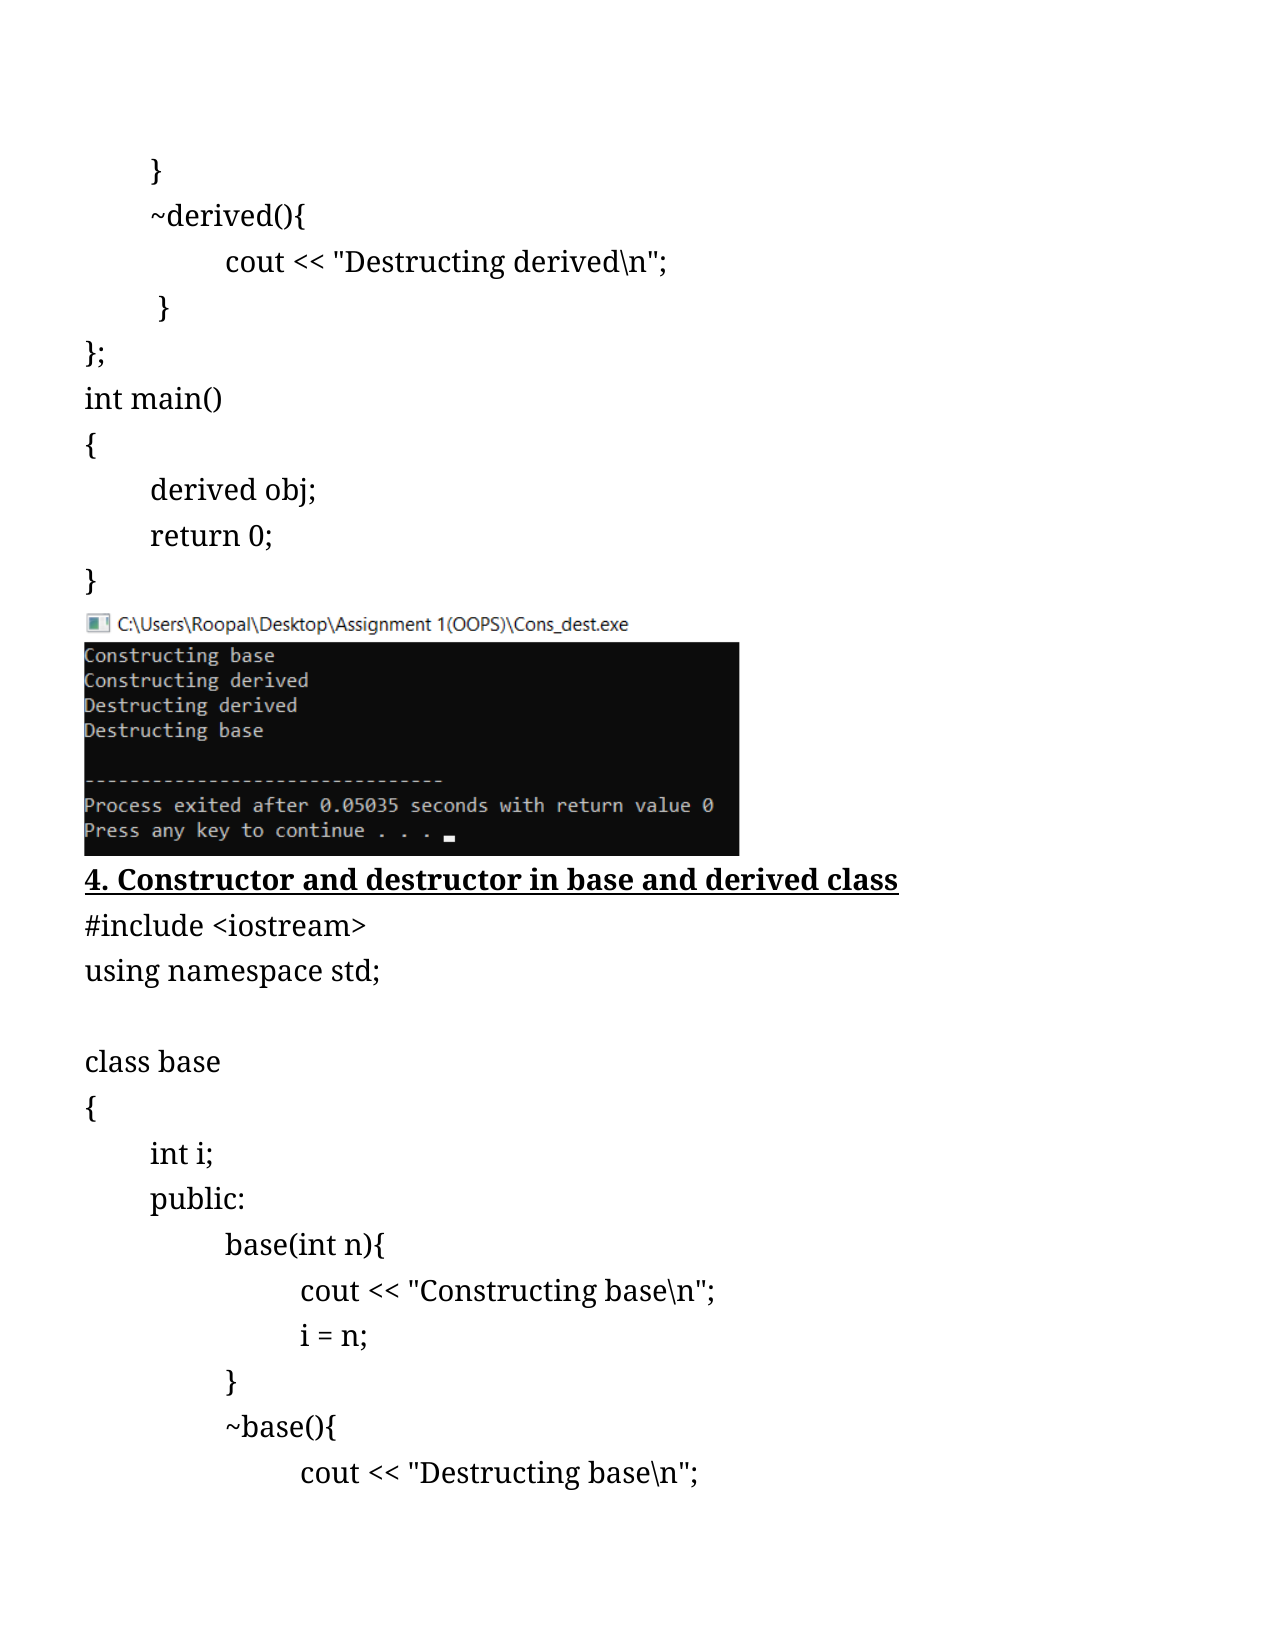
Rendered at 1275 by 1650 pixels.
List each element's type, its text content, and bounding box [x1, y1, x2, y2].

text } [84, 561, 1125, 600]
text using namespace std; [84, 950, 1125, 990]
text cout << "Destructing derived\n"; [84, 241, 1125, 281]
text cout << "Constructing base\n"; [300, 1270, 1125, 1309]
picture [84, 606, 740, 856]
text ~derived(){ [84, 196, 1125, 235]
text 4. Constructor and destructor in base and derived class [84, 859, 1125, 899]
text derived obj; [84, 469, 1125, 509]
text i = n; [300, 1315, 1125, 1355]
text } [84, 287, 1125, 327]
text class base [84, 1042, 1125, 1081]
text ~base(){ [225, 1407, 1125, 1446]
text { [84, 1087, 1125, 1127]
text cout << "Destructing base\n"; [225, 1452, 1125, 1492]
text base(int n){ [225, 1224, 1125, 1264]
text #include <iostream> [84, 905, 1125, 944]
text }; [84, 332, 1125, 372]
text int i; [150, 1133, 1125, 1173]
text } [150, 150, 1125, 190]
text int main() [84, 378, 1125, 418]
text return 0; [150, 515, 1125, 555]
text { [84, 424, 1125, 463]
text public: [150, 1178, 1125, 1218]
text } [225, 1361, 1125, 1401]
